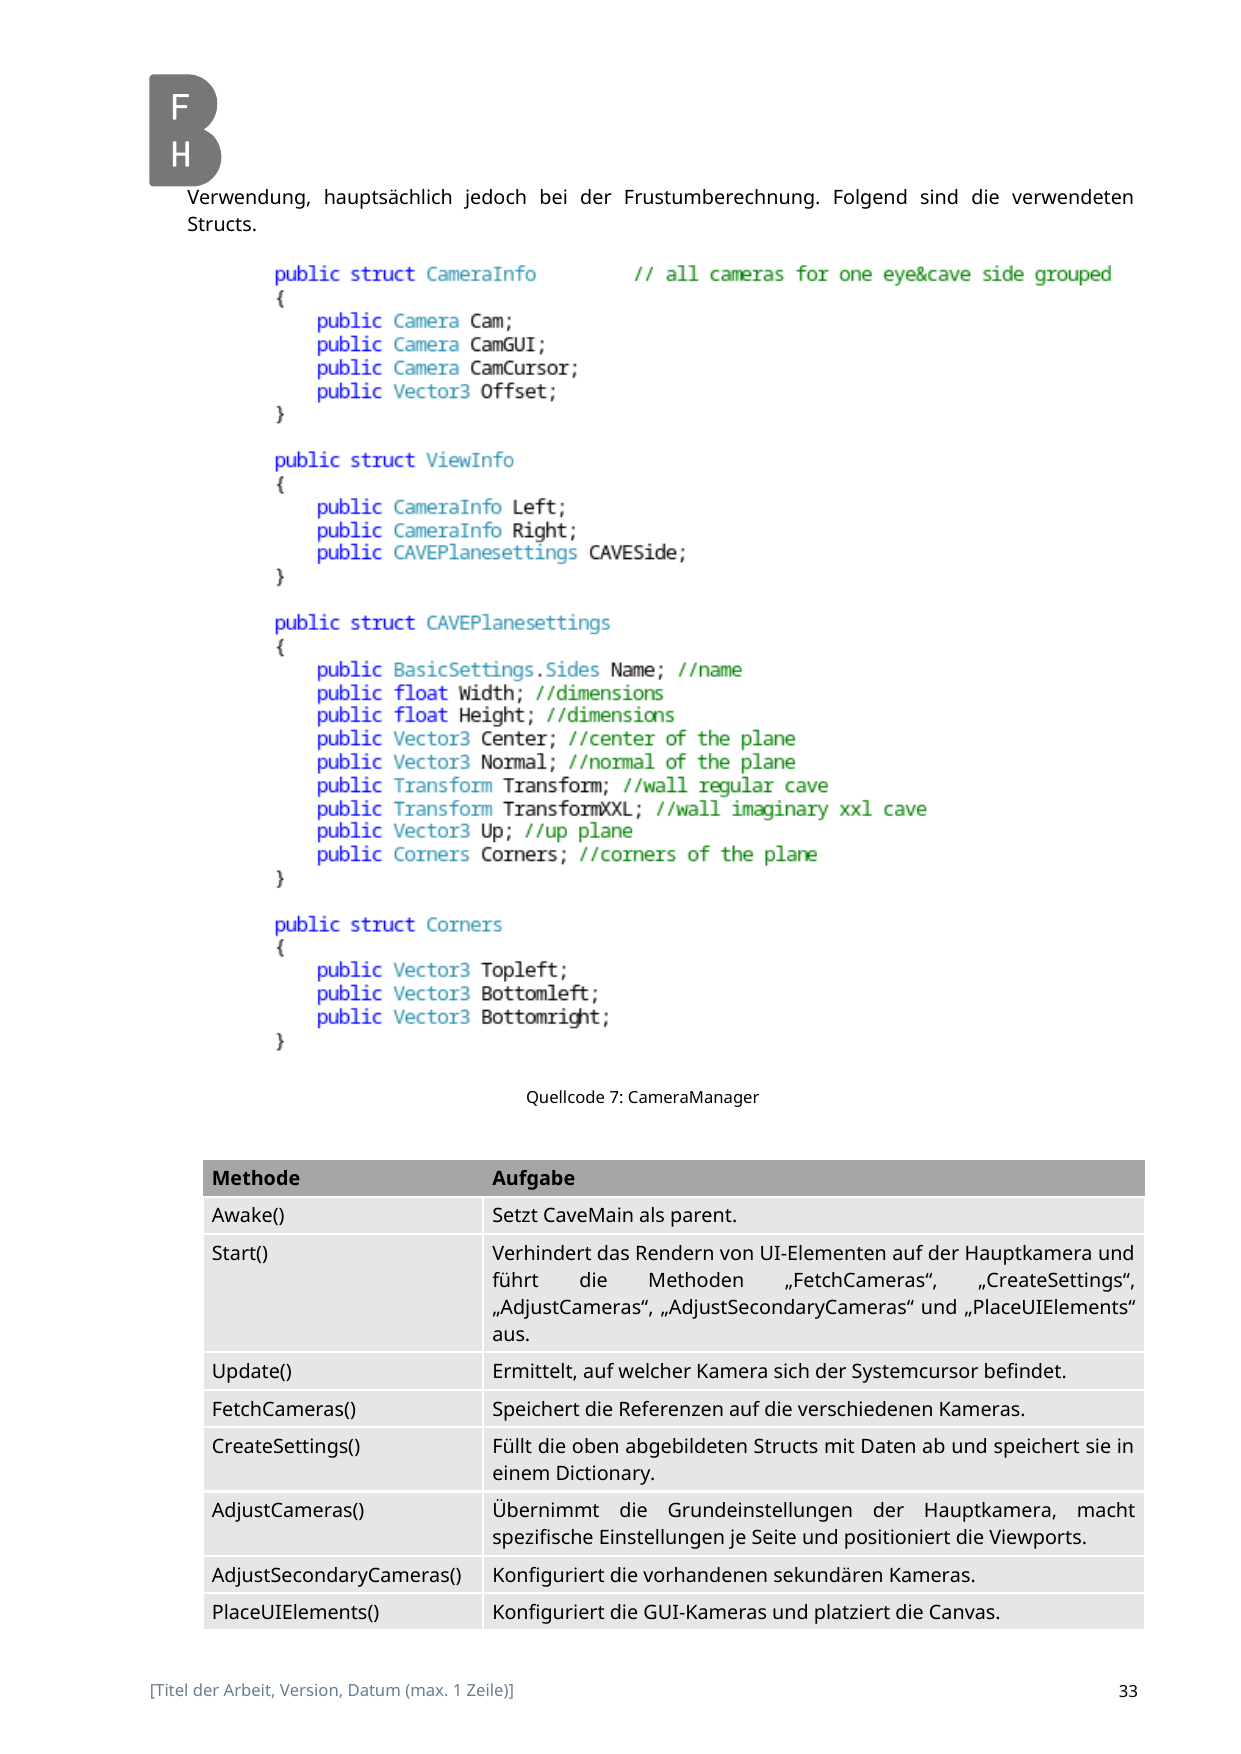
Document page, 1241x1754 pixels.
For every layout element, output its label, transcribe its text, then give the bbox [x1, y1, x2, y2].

table_cell Übernimmt die Grundeinstellungen der Hauptkamera, macht spezifische Einstellungen je Seite und positioniert die Viewports. [484, 1493, 1144, 1555]
table_cell FetchCameras() [204, 1391, 482, 1426]
table_cell Ermittelt, auf welcher Kamera sich der Systemcursor befindet. [484, 1353, 1144, 1389]
table_cell Awake() [204, 1198, 482, 1233]
table_cell CreateSettings() [204, 1428, 482, 1490]
table_cell Update() [204, 1353, 482, 1389]
table_cell AdjustSecondaryCameras() [204, 1557, 482, 1592]
table_cell AdjustCameras() [204, 1493, 482, 1555]
table_cell Verhindert das Rendern von UI-Elementen auf der Hauptkamera und führt die Methoden „FetchCameras“, „CreateSettings“, „AdjustCameras“, „AdjustSecondaryCameras“ und „PlaceUIElements“ aus. [484, 1235, 1144, 1351]
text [187, 183, 1136, 237]
table_cell Setzt CaveMain als parent. [484, 1198, 1144, 1233]
table_cell Start() [204, 1235, 482, 1351]
table_cell Füllt die oben abgebildeten Structs mit Daten ab und speichert sie in einem Dictionary. [484, 1428, 1144, 1490]
table_cell PlaceUIElements() [204, 1594, 482, 1629]
table_cell Konfiguriert die GUI-Kameras und platziert die Canvas. [484, 1594, 1144, 1629]
table_cell Speichert die Referenzen auf die verschiedenen Kameras. [484, 1391, 1144, 1426]
text Quellcode 7: CameraManager [149, 1083, 1136, 1108]
table_cell Konfiguriert die vorhandenen sekundären Kameras. [484, 1557, 1144, 1592]
table_header Methode [203, 1160, 483, 1196]
table_header Aufgabe [483, 1160, 1145, 1196]
